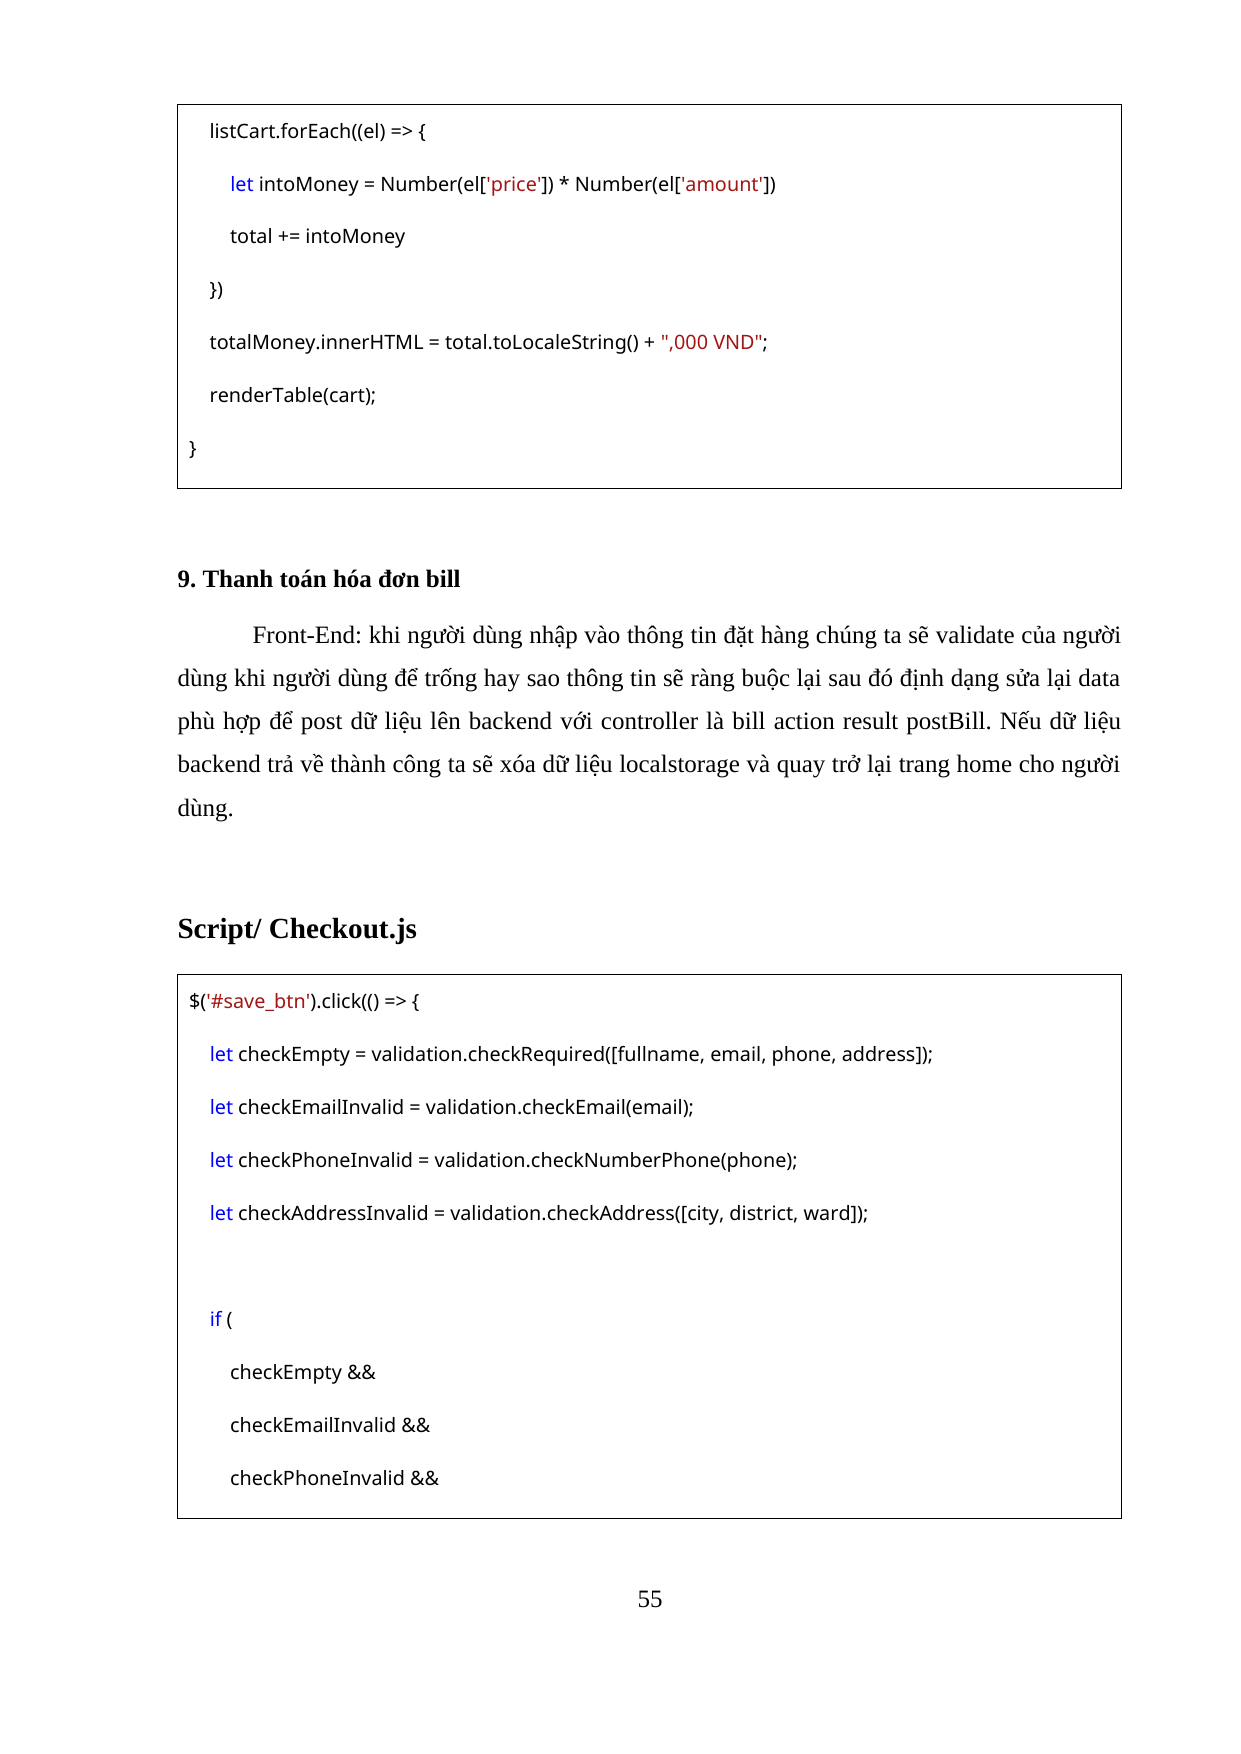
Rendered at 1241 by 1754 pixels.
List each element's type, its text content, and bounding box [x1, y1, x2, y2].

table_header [178, 105, 1121, 488]
text Script/ Checkout.js [177, 911, 1122, 945]
subtitle 9. Thanh toán hóa đơn bill [177, 564, 1122, 593]
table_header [178, 975, 1121, 1517]
text Front-End: khi người dùng nhập vào thông tin đặt hàng chúng ta sẽ validate của người dùng khi người dùng để trống hay sao thông tin sẽ ràng buộc lại sau đó định dạng sửa lại data phù hợp để post dữ liệu lên backend với controller là bill action result postBill. Nếu dữ liệu backend trả về thành công ta sẽ xóa dữ liệu localstorage và quay trở lại trang home cho người dùng. [177, 620, 1122, 821]
